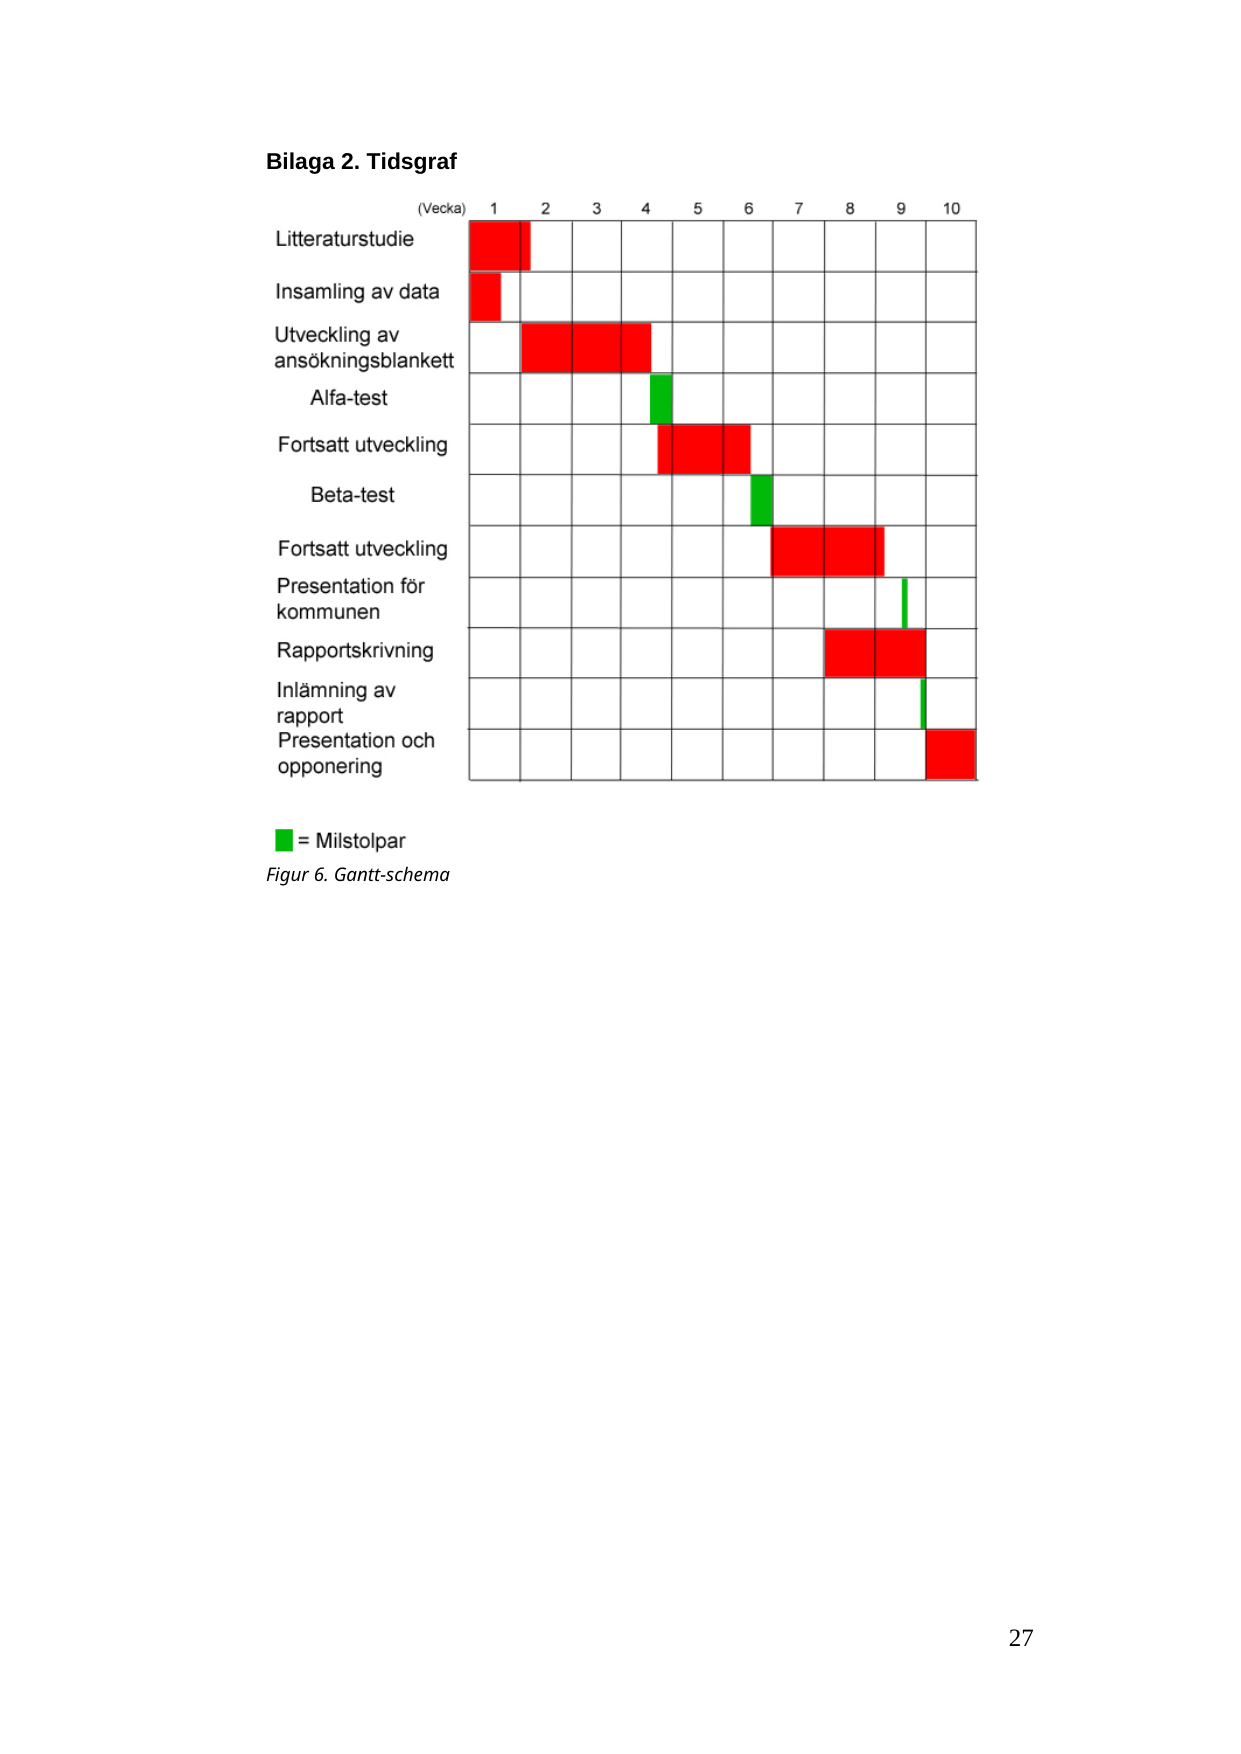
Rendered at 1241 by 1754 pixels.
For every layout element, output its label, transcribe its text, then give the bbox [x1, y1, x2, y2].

picture [265, 177, 1006, 862]
list Bilaga 2. Tidsgraf [266, 148, 1033, 174]
